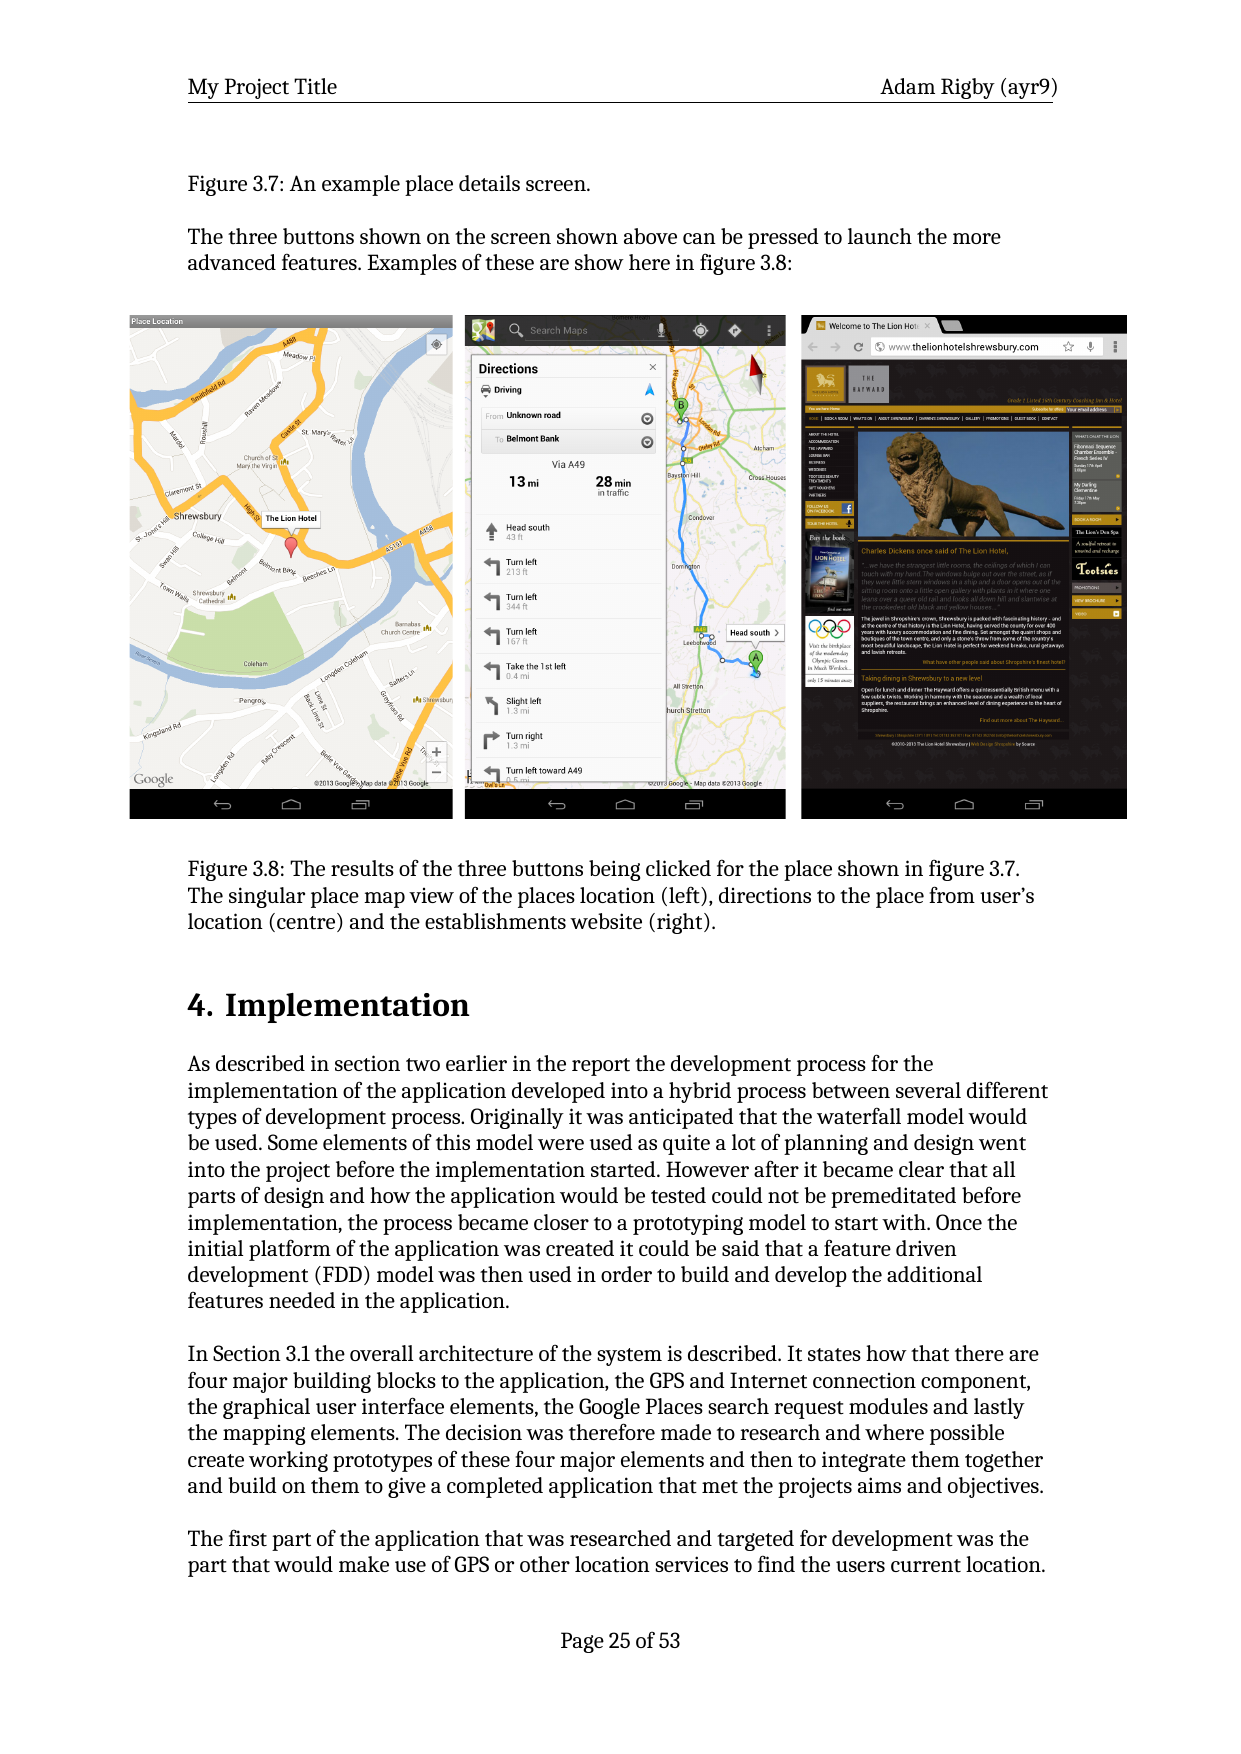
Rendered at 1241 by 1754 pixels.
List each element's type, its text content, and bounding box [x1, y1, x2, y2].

text Figure 3.7: An example place details screen. [187, 171, 1053, 197]
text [187, 1526, 1053, 1578]
picture [801, 315, 1127, 819]
text In Section 3.1 the overall architecture of the system is described. It states how that there are four major building blocks to the application, the GPS and Internet connection component, the graphical user interface elements, the Google Places search request modules and lastly the mapping elements. The decision was therefore made to research and where possible create working prototypes of these four major elements and then to integrate them together and build on them to give a completed application that met the projects aims and objectives. [187, 1341, 1053, 1499]
text The three buttons shown on the screen shown above can be pressed to launch the more advanced features. Examples of these are show here in figure 3.8: [187, 223, 1053, 276]
text Figure 3.8: The results of the three buttons being clicked for the place shown in figure 3.7. The singular place map view of the places location (left), directions to the place from user’s location (centre) and the establishments website (right). [187, 856, 1053, 935]
subtitle Implementation [187, 986, 1053, 1025]
picture [464, 315, 786, 819]
picture [129, 315, 453, 819]
text As described in section two earlier in the report the development process for the implementation of the application developed into a hybrid process between several different types of development process. Originally it was anticipated that the waterfall model would be used. Some elements of this model were used as quite a lot of planning and design went into the project before the implementation started. However after it became clear that all parts of design and how the application would be tested could not be premeditated before implementation, the process became closer to a prototyping model to start with. Once the initial platform of the application was created it could be said that a feature driven development (FDD) model was then used in order to build and develop the additional features needed in the application. [187, 1051, 1053, 1315]
